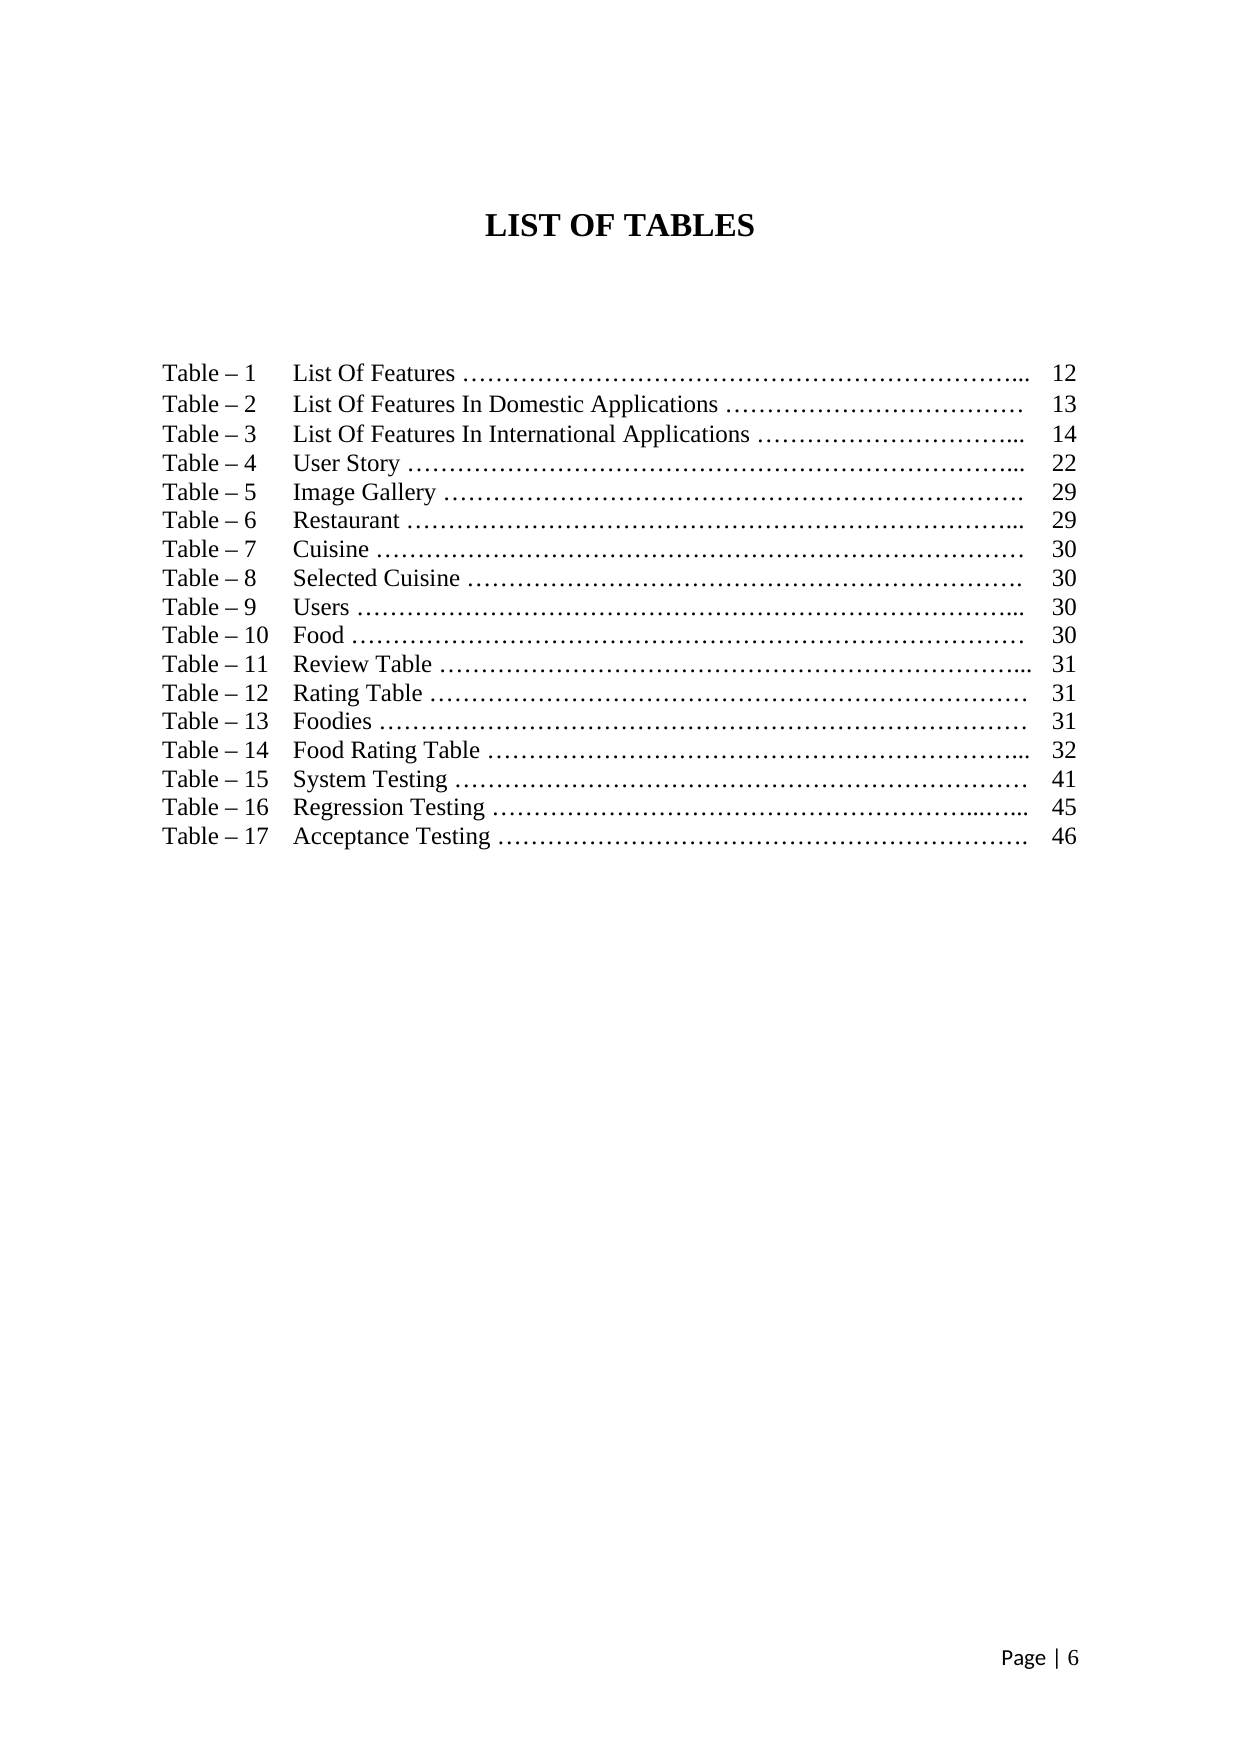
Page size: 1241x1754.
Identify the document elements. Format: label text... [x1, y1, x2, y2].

table_cell Users ……………………………………………………………………... [281, 594, 1040, 622]
table_cell Table – 2 [141, 389, 281, 420]
table_cell List Of Features In International Applications …………………………... [281, 420, 1040, 450]
table_cell Table – 7 [141, 536, 281, 565]
table_cell 30 [1040, 536, 1098, 565]
table_cell 14 [1040, 420, 1098, 450]
table_cell Restaurant ………………………………………………………………... [281, 508, 1040, 536]
table_cell Table – 3 [141, 420, 281, 450]
table_cell Food ……………………………………………………………………… [281, 622, 1040, 651]
table_cell 13 [1040, 389, 1098, 420]
table_cell Table – 8 [141, 565, 281, 594]
table_cell Table – 12 [141, 680, 281, 708]
table_cell Table – 10 [141, 622, 281, 651]
table_cell Table – 13 [141, 709, 281, 737]
table_cell User Story ………………………………………………………………... [281, 450, 1040, 479]
table_cell 30 [1040, 565, 1098, 594]
table_cell 46 [1040, 823, 1098, 852]
table_cell 41 [1040, 766, 1098, 794]
table_cell 30 [1040, 594, 1098, 622]
table_cell Acceptance Testing ………………………………………………………. [281, 823, 1040, 852]
table_cell 31 [1040, 651, 1098, 680]
table_cell 32 [1040, 737, 1098, 766]
table_cell Table – 15 [141, 766, 281, 794]
table_cell Table – 9 [141, 594, 281, 622]
table_cell Table – 17 [141, 823, 281, 852]
table_header 12 [1040, 360, 1098, 389]
table_header List Of Features …………………………………………………………... [281, 360, 1040, 389]
table_cell 31 [1040, 680, 1098, 708]
table_cell Image Gallery ……………………………………………………………. [281, 479, 1040, 507]
table_cell Table – 5 [141, 479, 281, 507]
table_cell Table – 11 [141, 651, 281, 680]
table_cell Food Rating Table ………………………………………………………... [281, 737, 1040, 766]
table_cell 29 [1040, 479, 1098, 507]
table_cell 22 [1040, 450, 1098, 479]
text LIST OF TABLES [445, 206, 794, 244]
table_cell Rating Table ……………………………………………………………… [281, 680, 1040, 708]
table_cell Table – 14 [141, 737, 281, 766]
table_cell Review Table ……………………………………………………………... [281, 651, 1040, 680]
table_cell Regression Testing …………………………………………………...…... [281, 795, 1040, 823]
table_header Table – 1 [141, 360, 281, 389]
table_cell Cuisine …………………………………………………………………… [281, 536, 1040, 565]
table_cell Selected Cuisine …………………………………………………………. [281, 565, 1040, 594]
table_cell Table – 16 [141, 795, 281, 823]
table_cell 30 [1040, 622, 1098, 651]
table_cell List Of Features In Domestic Applications ……………………………… [281, 389, 1040, 420]
table_cell 45 [1040, 795, 1098, 823]
table_cell System Testing …………………………………………………………… [281, 766, 1040, 794]
table_cell Table – 6 [141, 508, 281, 536]
table_cell Foodies …………………………………………………………………… [281, 709, 1040, 737]
table_cell Table – 4 [141, 450, 281, 479]
table_cell 31 [1040, 709, 1098, 737]
table_cell 29 [1040, 508, 1098, 536]
